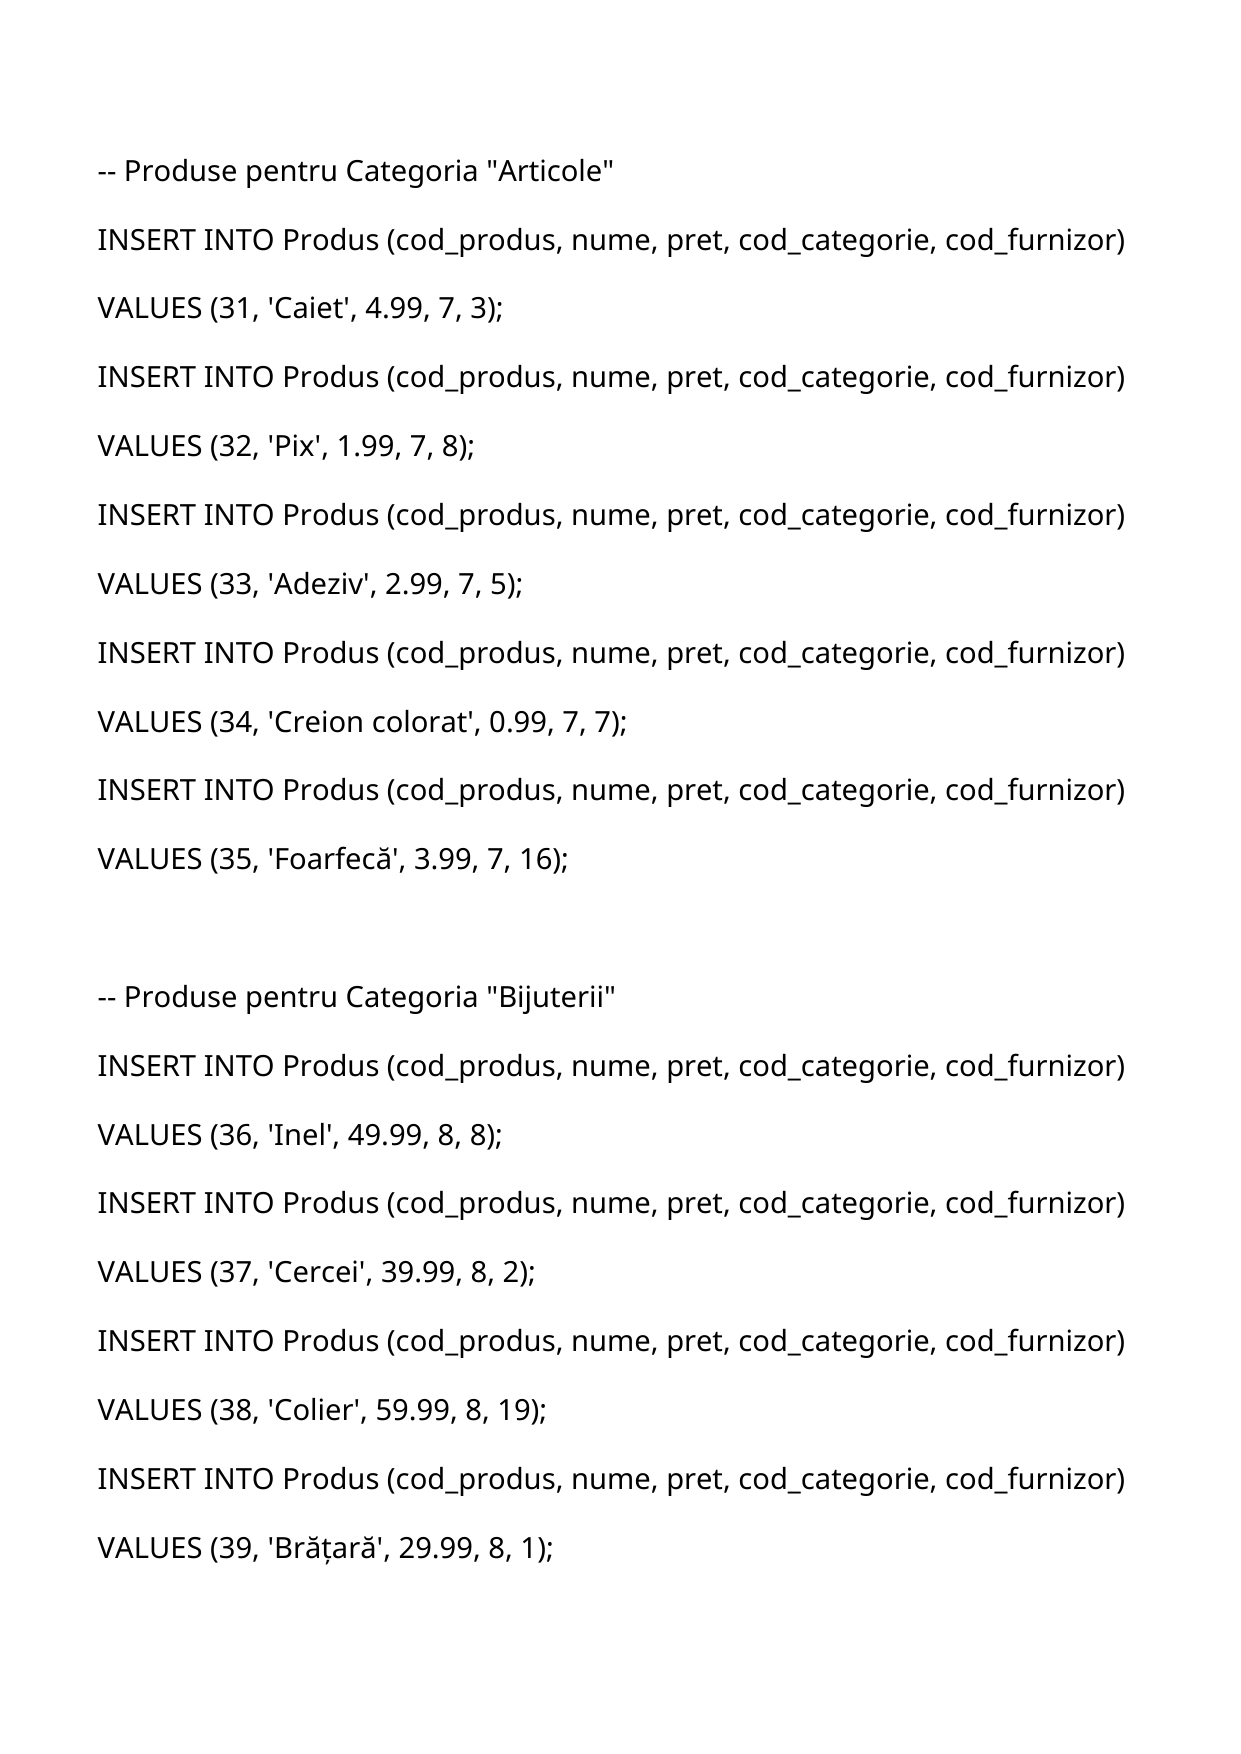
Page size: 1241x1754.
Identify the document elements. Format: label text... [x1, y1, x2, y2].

list INSERT INTO Produs (cod_produs, nume, pret, cod_categorie, cod_furnizor) [97, 1045, 1128, 1085]
list VALUES (33, 'Adeziv', 2.99, 7, 5); [97, 563, 1128, 603]
list VALUES (36, 'Inel', 49.99, 8, 8); [97, 1114, 1128, 1154]
list VALUES (39, 'Brățară', 29.99, 8, 1); [97, 1527, 1128, 1567]
list INSERT INTO Produs (cod_produs, nume, pret, cod_categorie, cod_furnizor) [97, 632, 1128, 672]
list -- Produse pentru Categoria "Bijuterii" [97, 976, 1128, 1016]
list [97, 357, 1128, 396]
list INSERT INTO Produs (cod_produs, nume, pret, cod_categorie, cod_furnizor) [97, 1183, 1128, 1222]
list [97, 1321, 1128, 1360]
list -- Produse pentru Categoria "Articole" [97, 150, 1128, 190]
list VALUES (31, 'Caiet', 4.99, 7, 3); [97, 288, 1128, 327]
list INSERT INTO Produs (cod_produs, nume, pret, cod_categorie, cod_furnizor) [97, 770, 1128, 809]
list VALUES (37, 'Cercei', 39.99, 8, 2); [97, 1252, 1128, 1291]
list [97, 1458, 1128, 1498]
list VALUES (38, 'Colier', 59.99, 8, 19); [97, 1389, 1128, 1429]
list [97, 219, 1128, 258]
list VALUES (35, 'Foarfecă', 3.99, 7, 16); [97, 838, 1128, 878]
list INSERT INTO Produs (cod_produs, nume, pret, cod_categorie, cod_furnizor) [97, 494, 1128, 534]
list VALUES (34, 'Creion colorat', 0.99, 7, 7); [97, 701, 1128, 741]
list VALUES (32, 'Pix', 1.99, 7, 8); [97, 425, 1128, 465]
